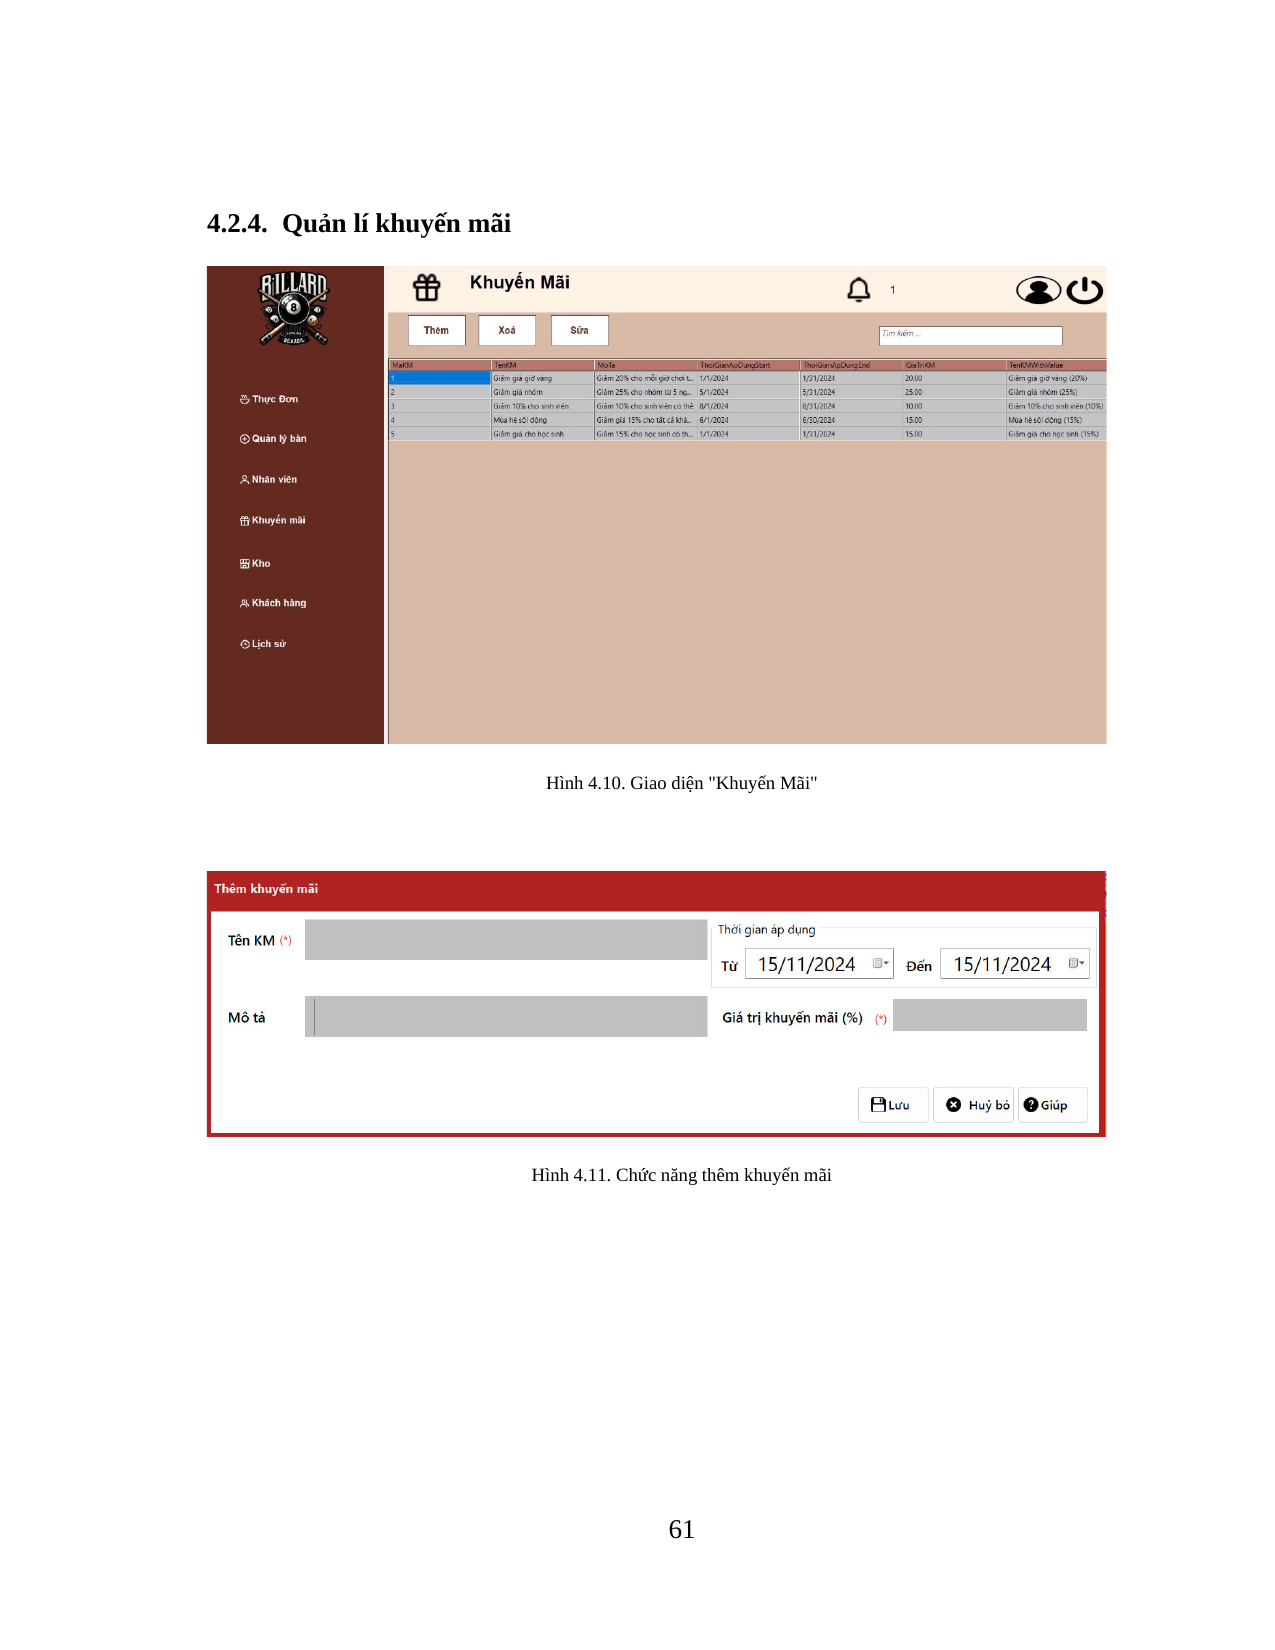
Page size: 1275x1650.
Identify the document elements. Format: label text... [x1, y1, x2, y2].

text Hình 4.11. Chức năng thêm khuyến mãi [207, 1164, 1157, 1186]
picture [206, 266, 1107, 744]
picture [206, 871, 1107, 1137]
list Quản lí khuyến mãi [207, 207, 1157, 238]
text Hình 4.10. Giao diện "Khuyến Mãi" [207, 772, 1157, 793]
